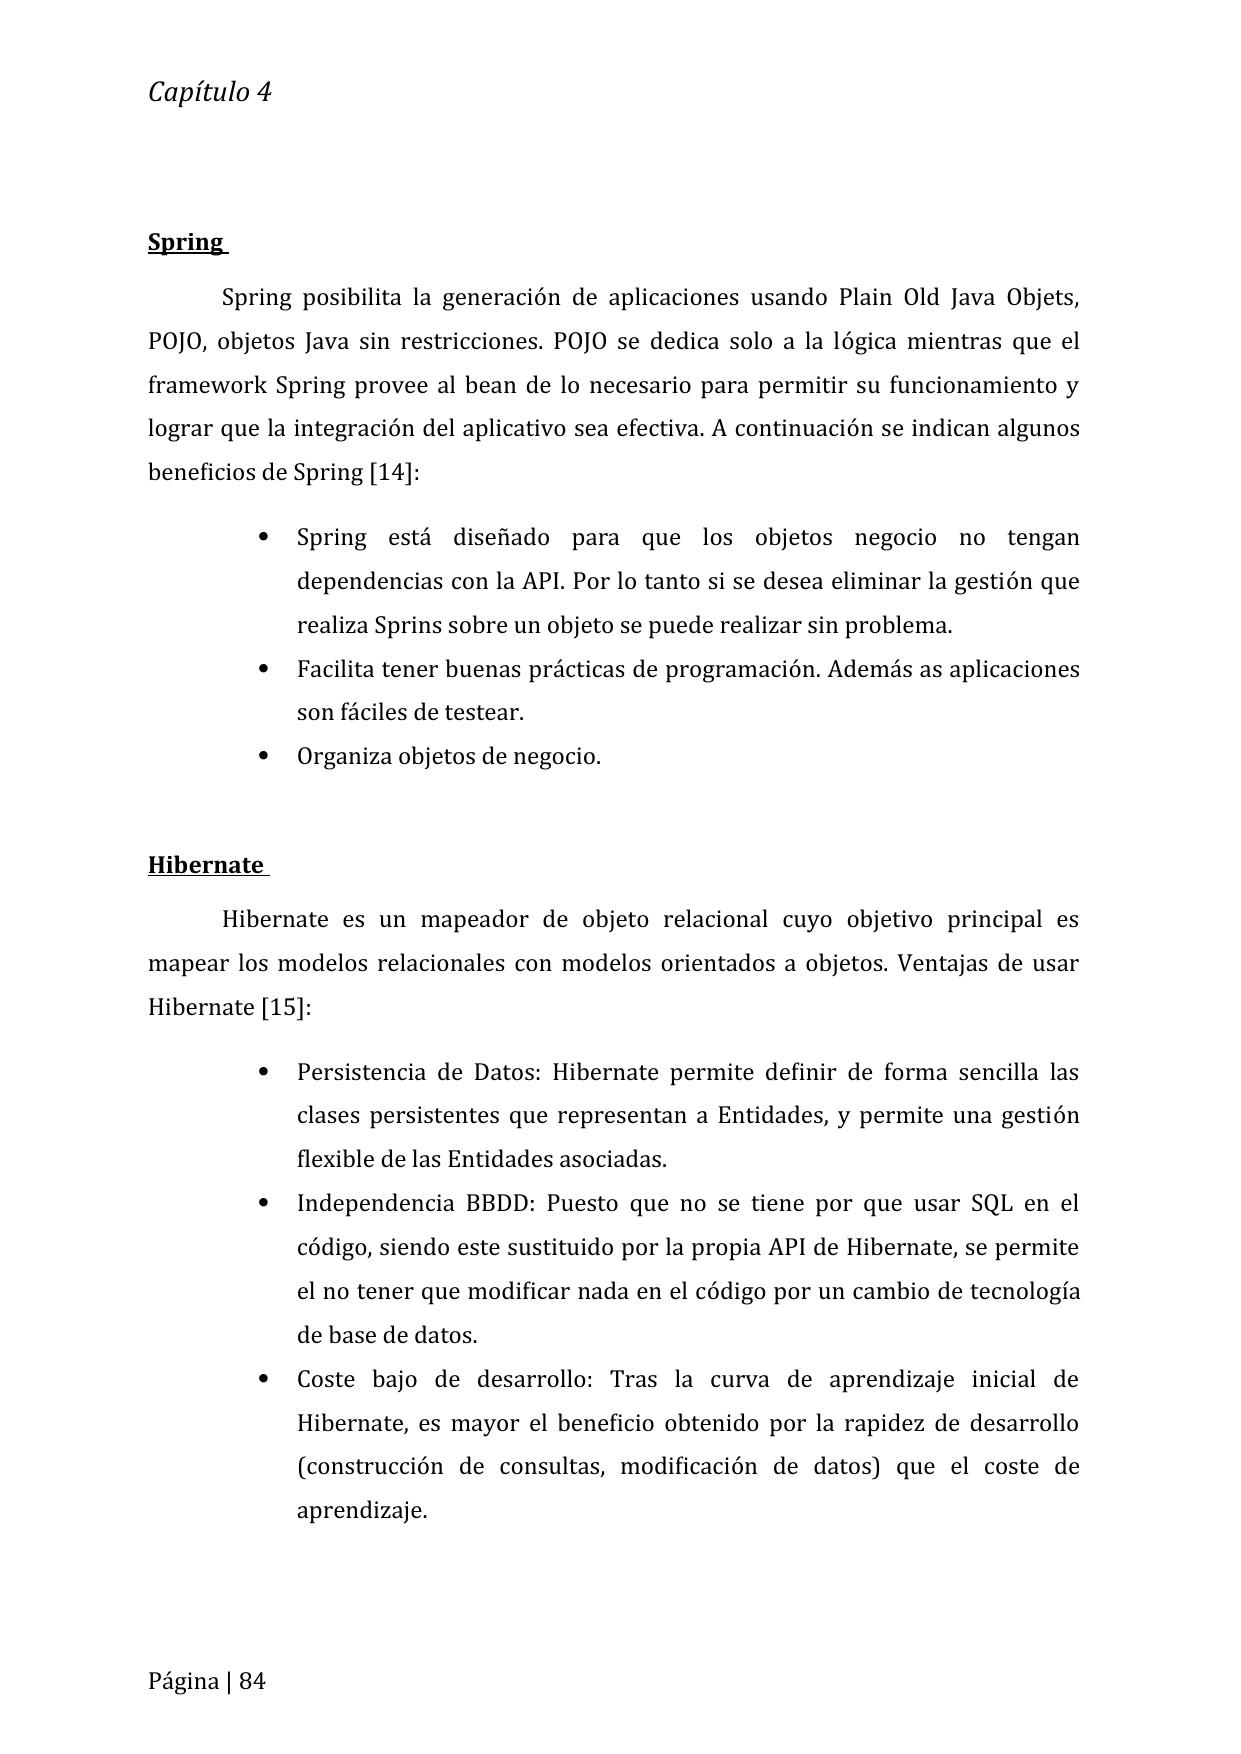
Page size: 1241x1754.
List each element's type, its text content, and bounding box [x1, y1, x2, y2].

list Coste bajo de desarrollo: Tras la curva de aprendizaje inicial de Hibernate, es mayor el beneficio obtenido por la rapidez de desarrollo (construcción de consultas, modificación de datos) que el coste de aprendizaje. [259, 1363, 1081, 1524]
text Spring posibilita la generación de aplicaciones usando Plain Old Java Objets, POJO, objetos Java sin restricciones. POJO se dedica solo a la lógica mientras que el framework Spring provee al bean de lo necesario para permitir su funcionamiento y lograr que la integración del aplicativo sea efectiva. A continuación se indican algunos beneficios de Spring [14]: [148, 282, 1081, 486]
text Hibernate es un mapeador de objeto relacional cuyo objetivo principal es mapear los modelos relacionales con modelos orientados a objetos. Ventajas de usar Hibernate [15]: [148, 904, 1081, 1021]
list Spring está diseñado para que los objetos negocio no tengan dependencias con la API. Por lo tanto si se desea eliminar la gestión que realiza Sprins sobre un objeto se puede realizar sin problema. [259, 522, 1081, 639]
text Spring [148, 227, 1081, 256]
list Facilita tener buenas prácticas de programación. Además as aplicaciones son fáciles de testear. [259, 653, 1081, 726]
list Independencia BBDD: Puesto que no se tiene por que usar SQL en el código, siendo este sustituido por la propia API de Hibernate, se permite el no tener que modificar nada en el código por un cambio de tecnología de base de datos. [259, 1188, 1081, 1349]
list Organiza objetos de negocio. [259, 741, 1081, 770]
text Hibernate [148, 849, 1081, 879]
list Persistencia de Datos: Hibernate permite definir de forma sencilla las clases persistentes que representan a Entidades, y permite una gestión flexible de las Entidades asociadas. [259, 1056, 1081, 1173]
